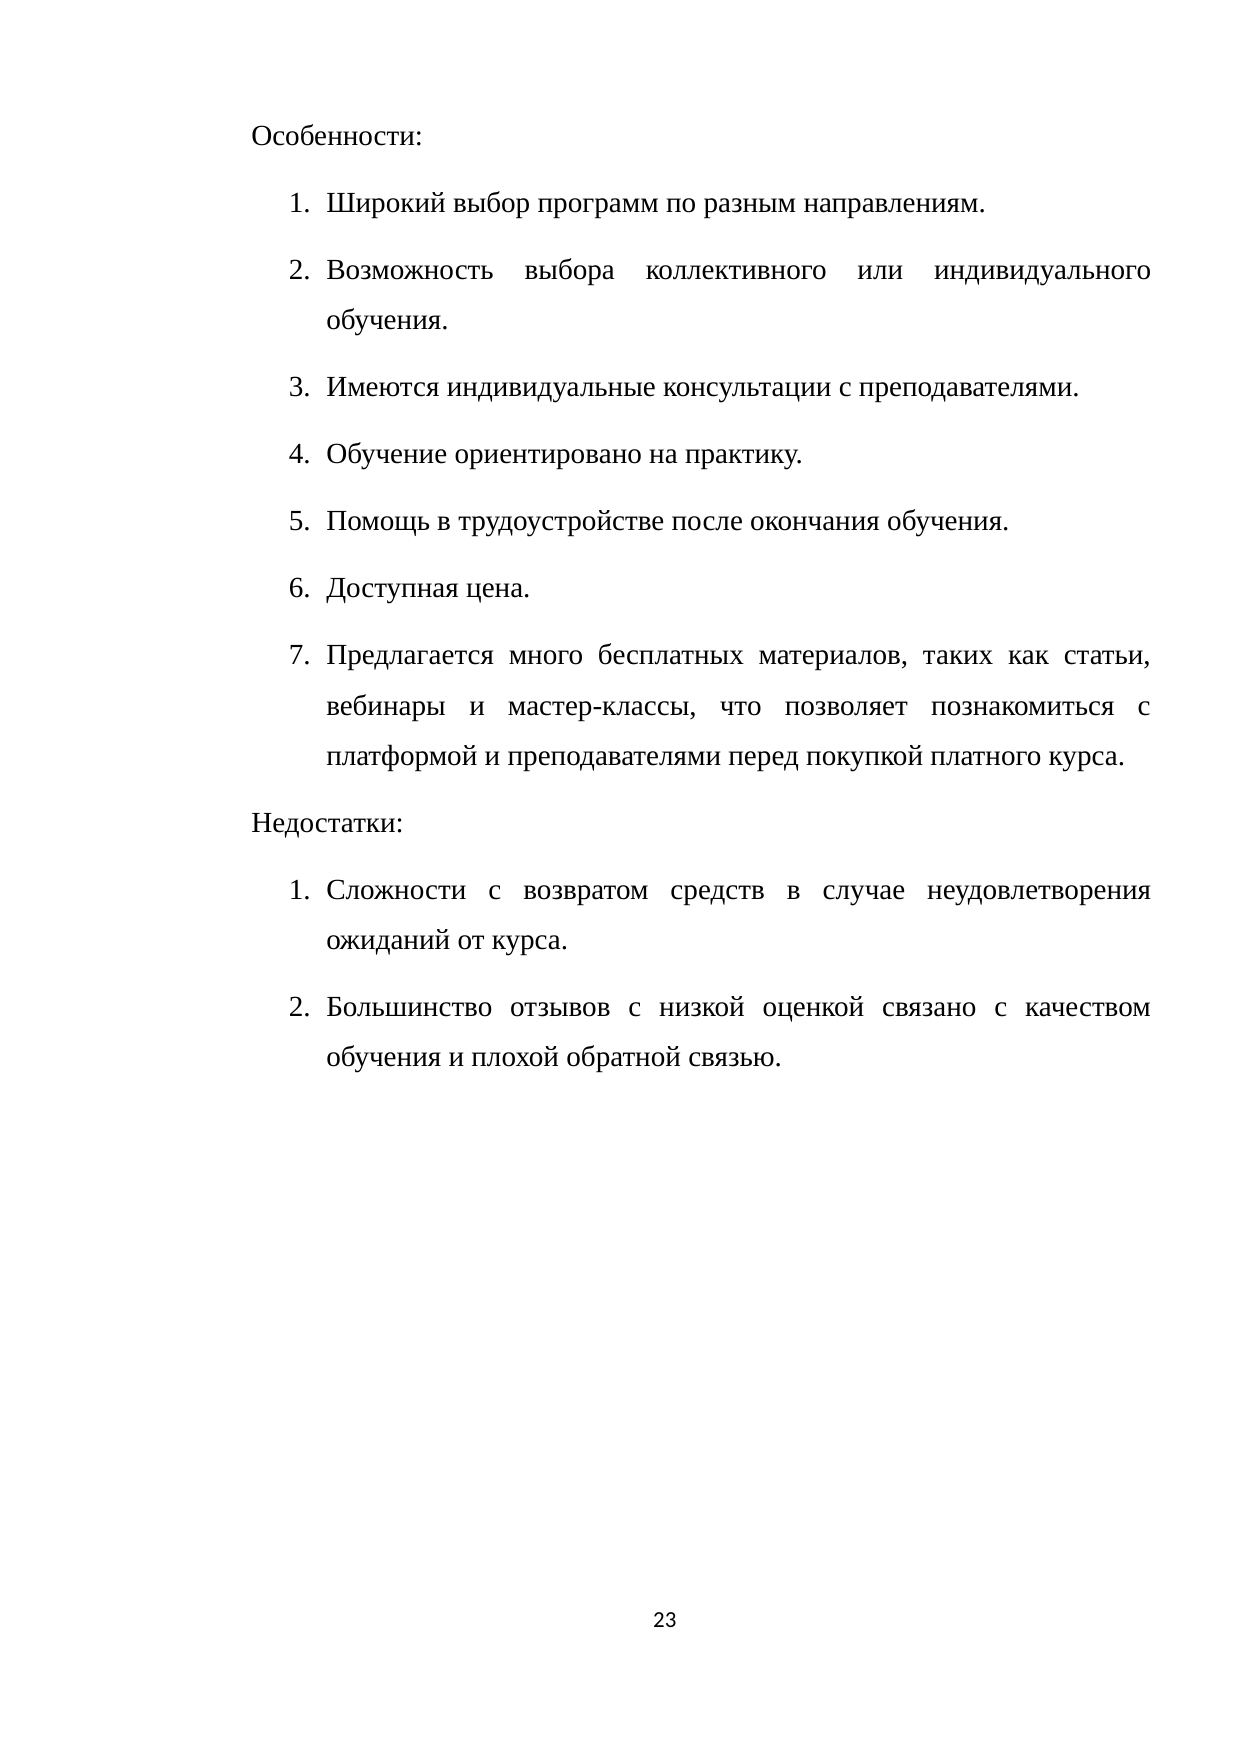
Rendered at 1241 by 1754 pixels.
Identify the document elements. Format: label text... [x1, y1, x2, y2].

text Особенности: [177, 118, 1152, 152]
list Обучение ориентировано на практику. [288, 436, 1152, 470]
list Предлагается много бесплатных материалов, таких как статьи, вебинары и мастер-классы, что позволяет познакомиться с платформой и преподавателями перед покупкой платного курса. [288, 637, 1152, 771]
list Доступная цена. [288, 570, 1152, 604]
list Помощь в трудоустройстве после окончания обучения. [288, 503, 1152, 537]
list Большинство отзывов с низкой оценкой связано с качеством обучения и плохой обратной связью. [288, 989, 1152, 1073]
list Широкий выбор программ по разным направлениям. [288, 185, 1152, 219]
list Сложности с возвратом средств в случае неудовлетворения ожиданий от курса. [288, 872, 1152, 956]
list Имеются индивидуальные консультации с преподавателями. [288, 369, 1152, 403]
list Возможность выбора коллективного или индивидуального обучения. [288, 252, 1152, 336]
text Недостатки: [177, 805, 1152, 838]
